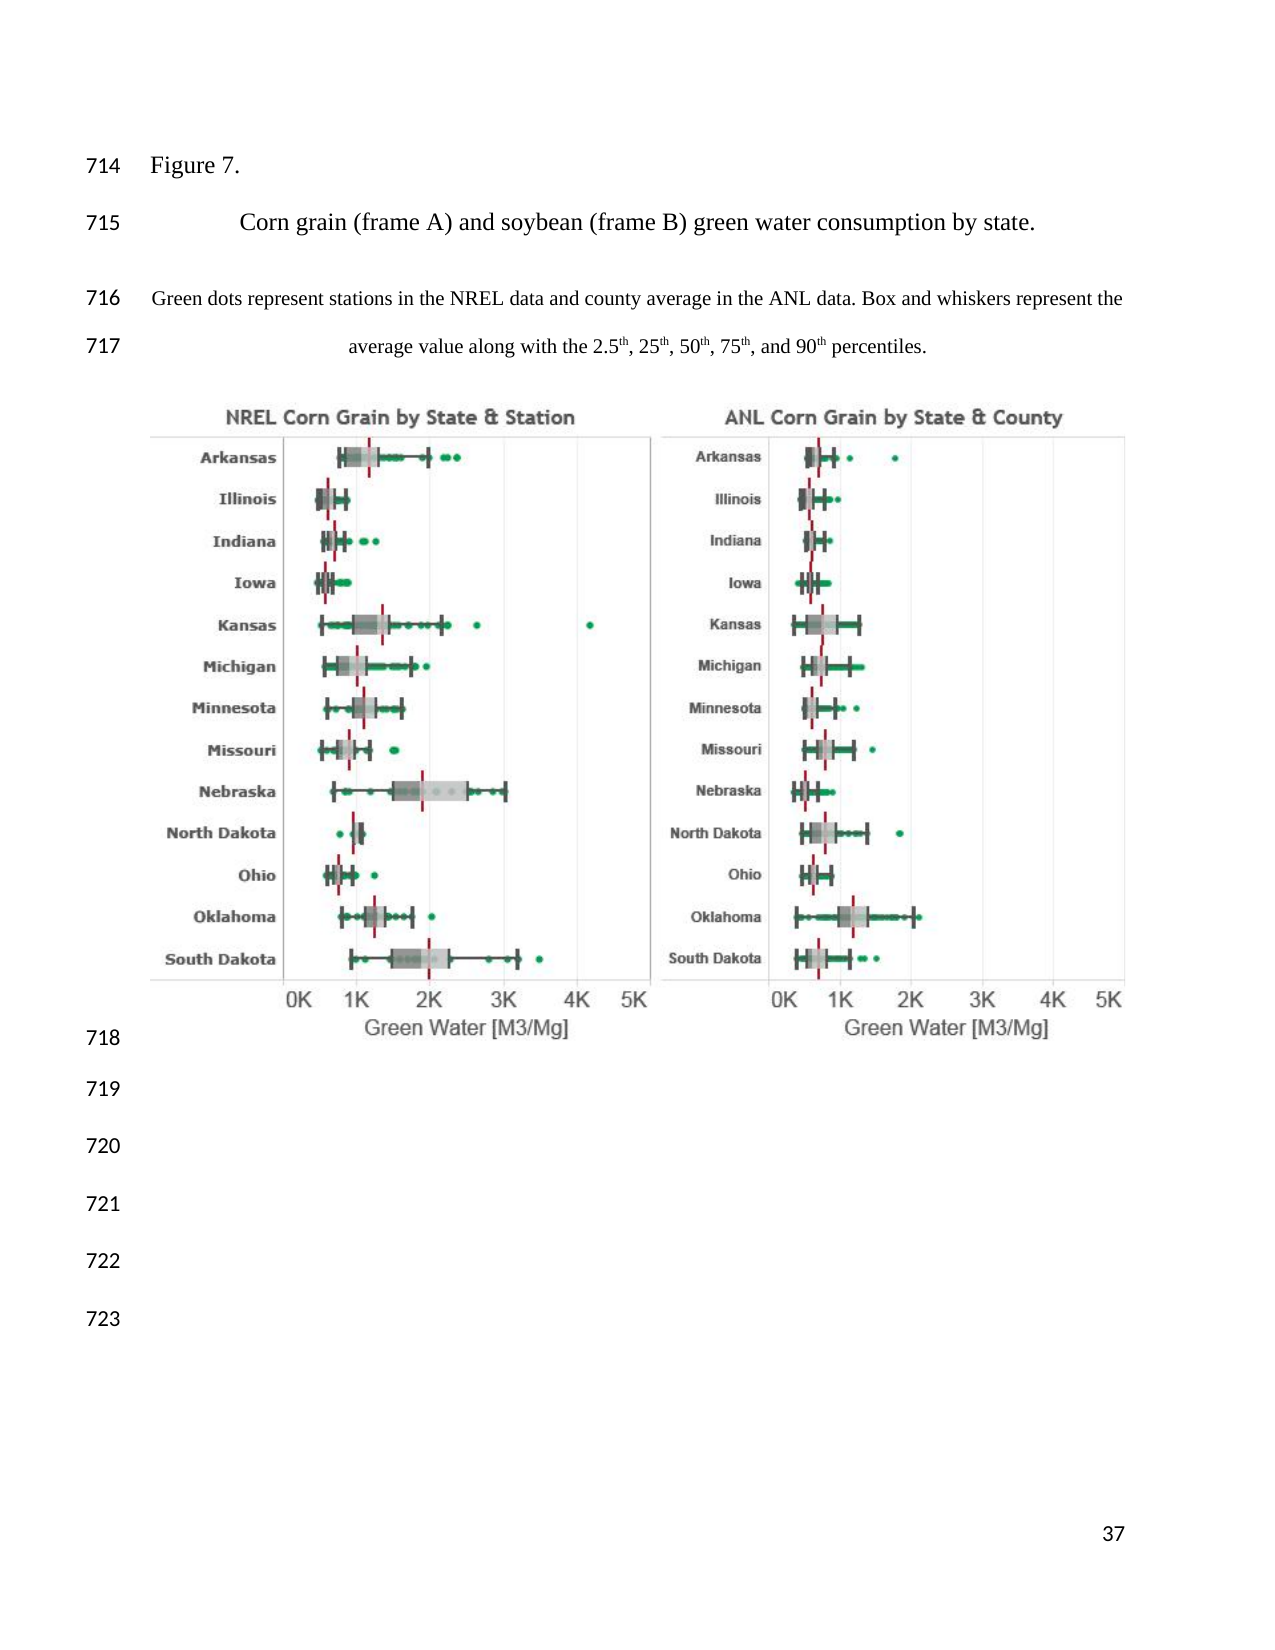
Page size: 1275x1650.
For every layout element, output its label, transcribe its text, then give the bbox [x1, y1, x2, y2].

text Green dots represent stations in the NREL data and county average in the ANL data. Box and whiskers represent the average value along with the 2.5th, 25th, 50th, 75th, and 90th percentiles. [150, 286, 1125, 358]
picture [150, 402, 1125, 1046]
text Corn grain (frame A) and soybean (frame B) green water consumption by state. [150, 207, 1125, 236]
text Figure 7. [150, 150, 1125, 179]
